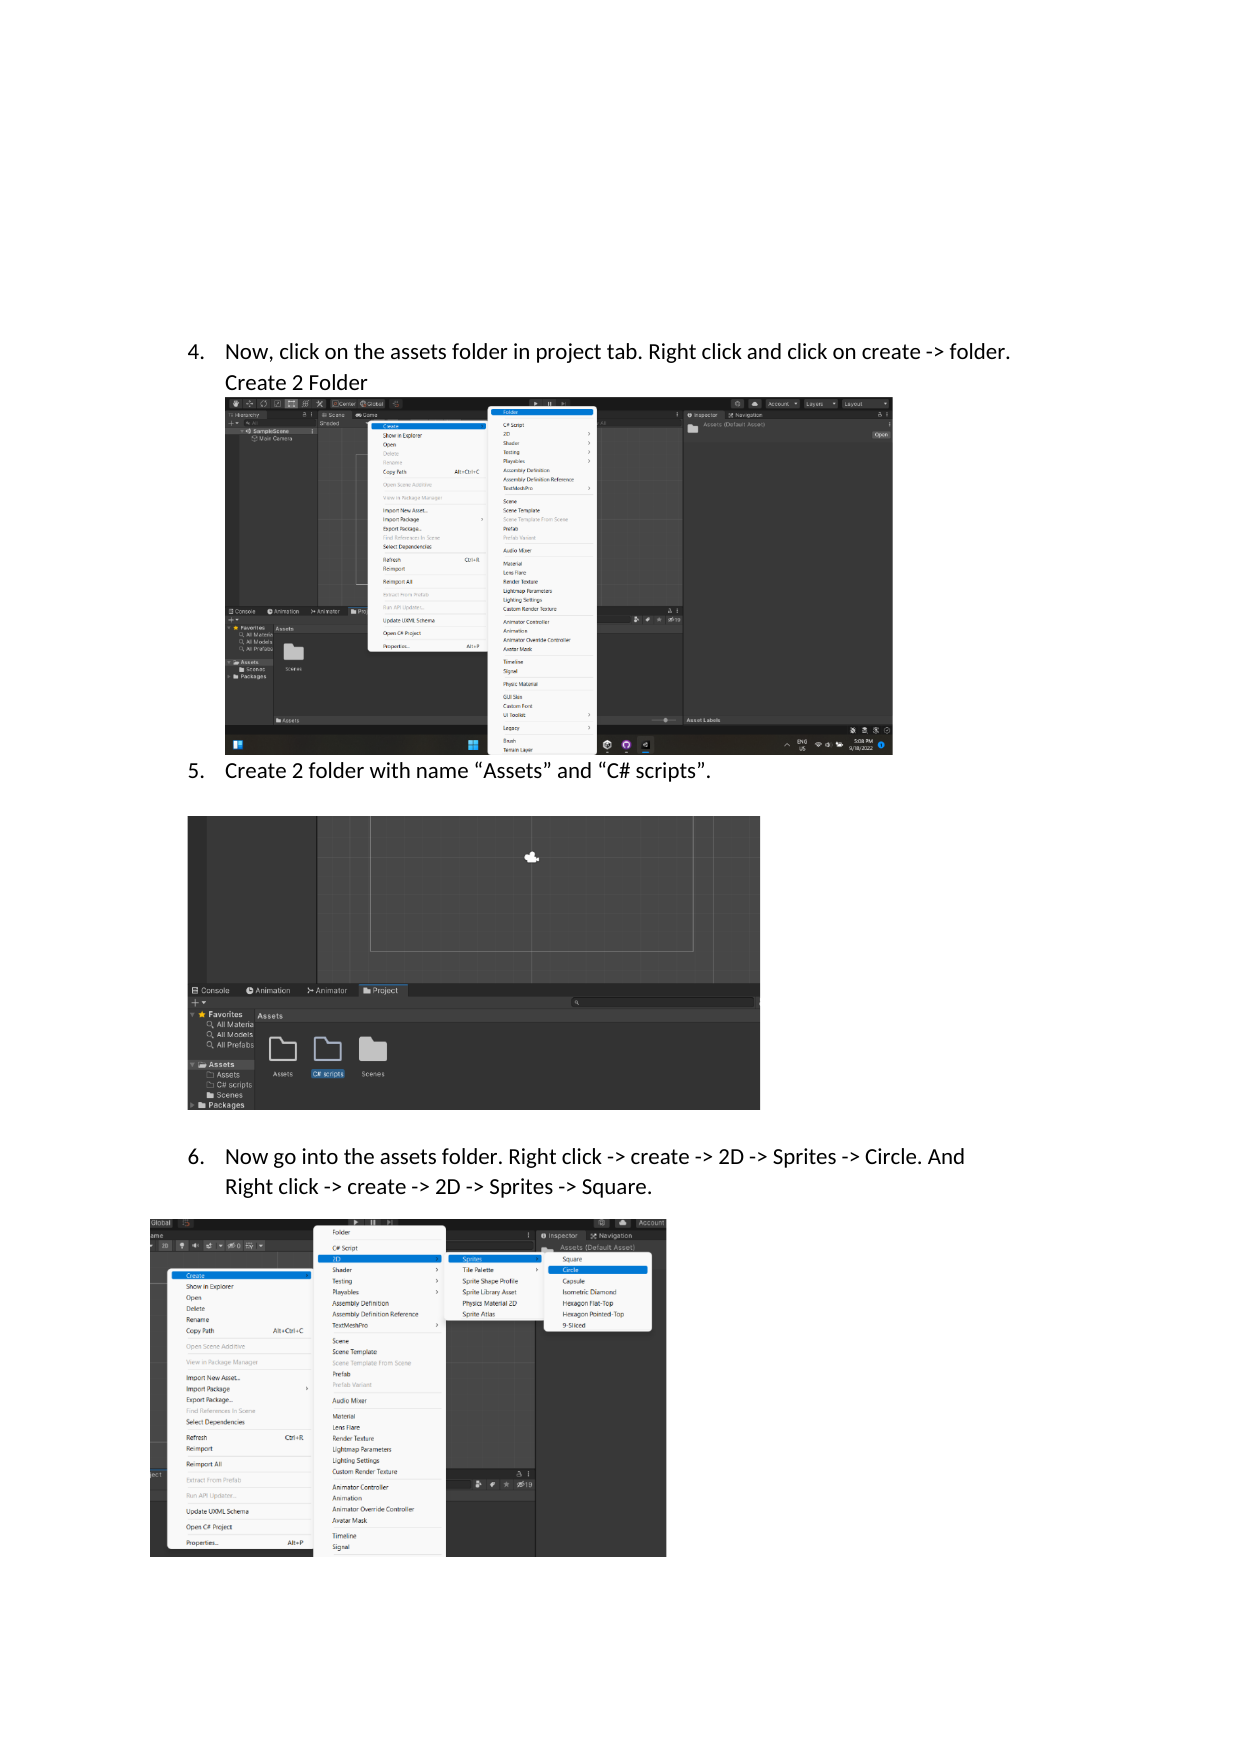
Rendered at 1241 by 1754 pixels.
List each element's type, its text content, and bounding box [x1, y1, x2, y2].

picture [150, 1219, 667, 1557]
list Now go into the assets folder. Right click -> create -> 2D -> Sprites -> Circle. And [187, 1142, 1090, 1170]
list Right click -> create -> 2D -> Sprites -> Square. [225, 1172, 1090, 1201]
picture [225, 397, 893, 755]
list Now, click on the assets folder in project tab. Right click and click on create -> folder. [187, 337, 1090, 366]
list Create 2 Folder [225, 368, 1090, 396]
list Create 2 folder with name “Assets” and “C# scripts”. [187, 756, 1090, 784]
picture [187, 816, 761, 1110]
